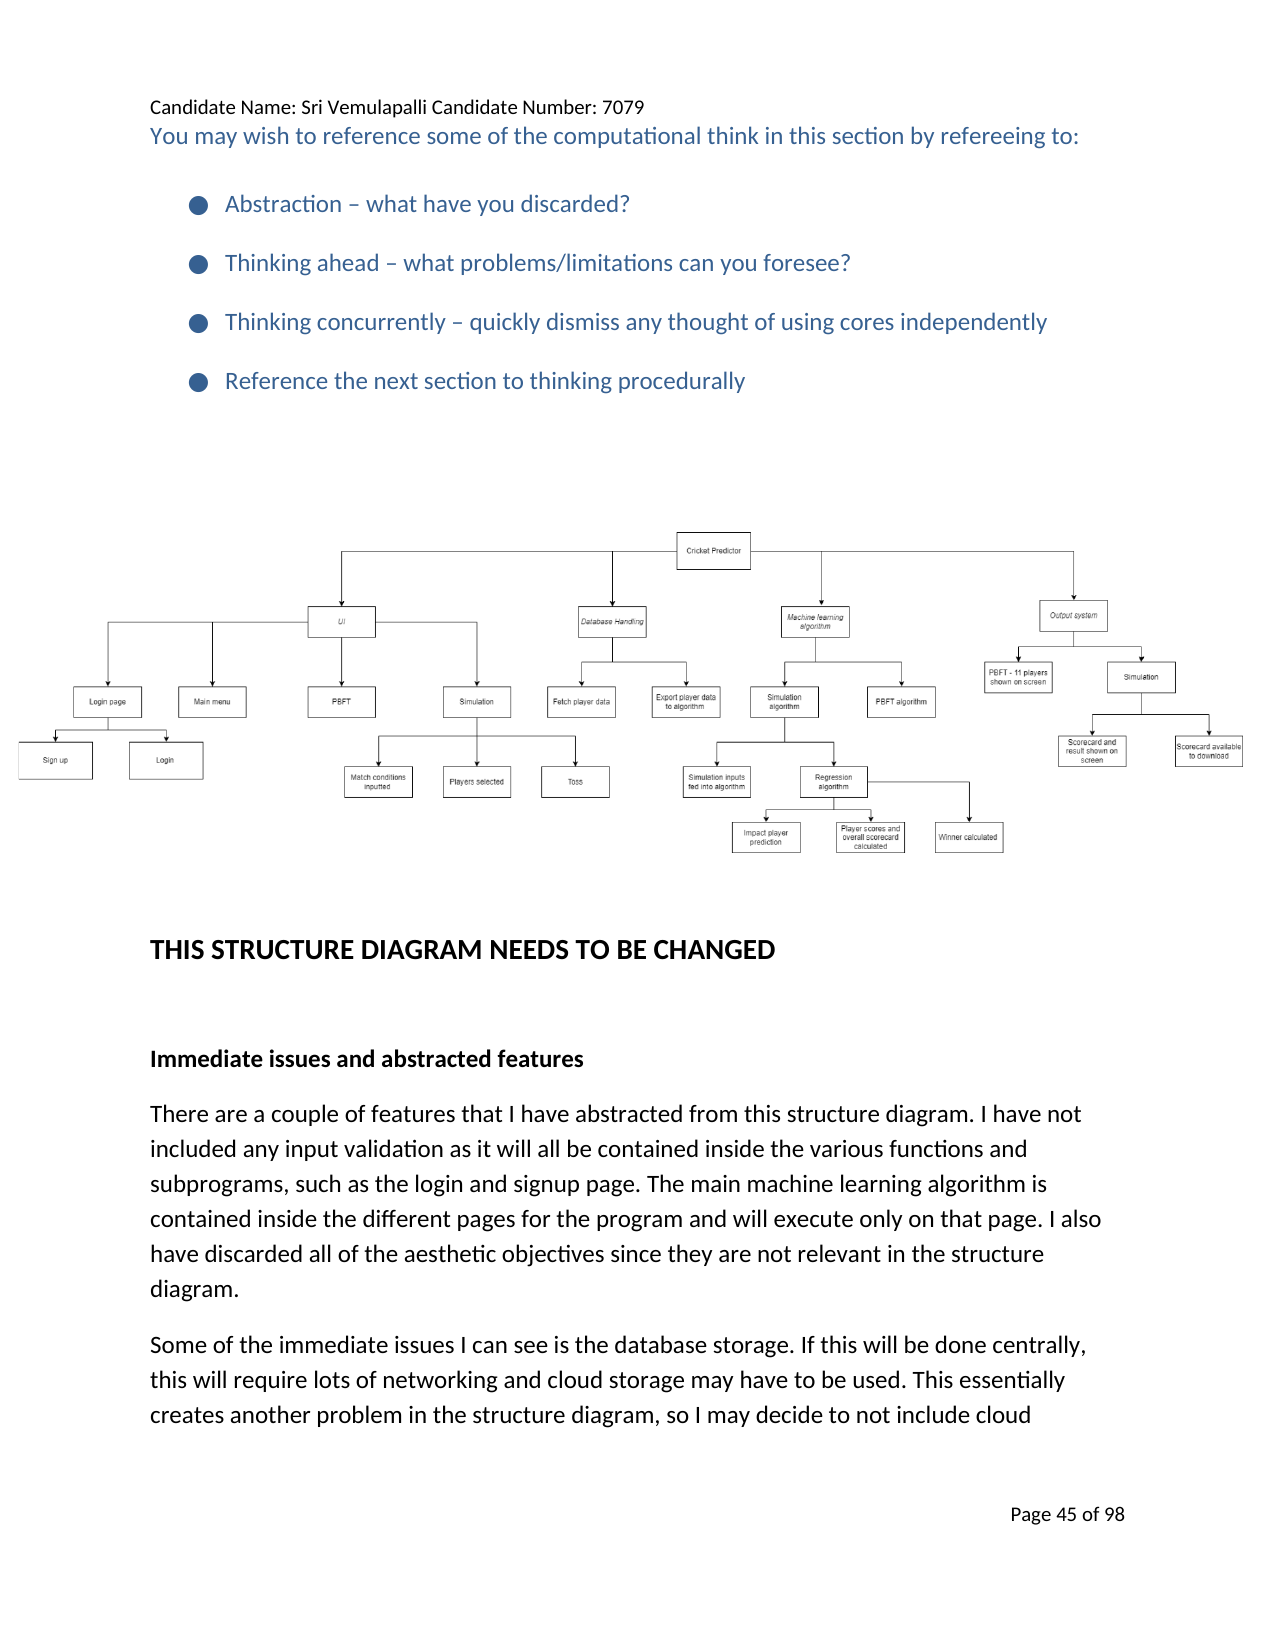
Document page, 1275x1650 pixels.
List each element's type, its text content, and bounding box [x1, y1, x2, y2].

list Abstraction – what have you discarded? [187, 176, 1125, 227]
text THIS STRUCTURE DIAGRAM NEEDS TO BE CHANGED [150, 931, 1125, 967]
list Thinking concurrently – quickly dismiss any thought of using cores independently [187, 293, 1125, 345]
text Immediate issues and abstracted features [150, 1043, 1125, 1073]
picture [18, 532, 1243, 853]
text You may wish to reference some of the computational think in this section by refereeing to: [150, 120, 1125, 151]
list Reference the next section to thinking procedurally [187, 352, 1125, 404]
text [150, 1329, 1125, 1430]
list Thinking ahead – what problems/limitations can you foresee? [187, 235, 1125, 286]
text There are a couple of features that I have abstracted from this structure diagram. I have not included any input validation as it will all be contained inside the various functions and subprograms, such as the login and signup page. The main machine learning algorithm is contained inside the different pages for the program and will execute only on that page. I also have discarded all of the aesthetic objectives since they are not relevant in the structure diagram. [150, 1099, 1125, 1304]
